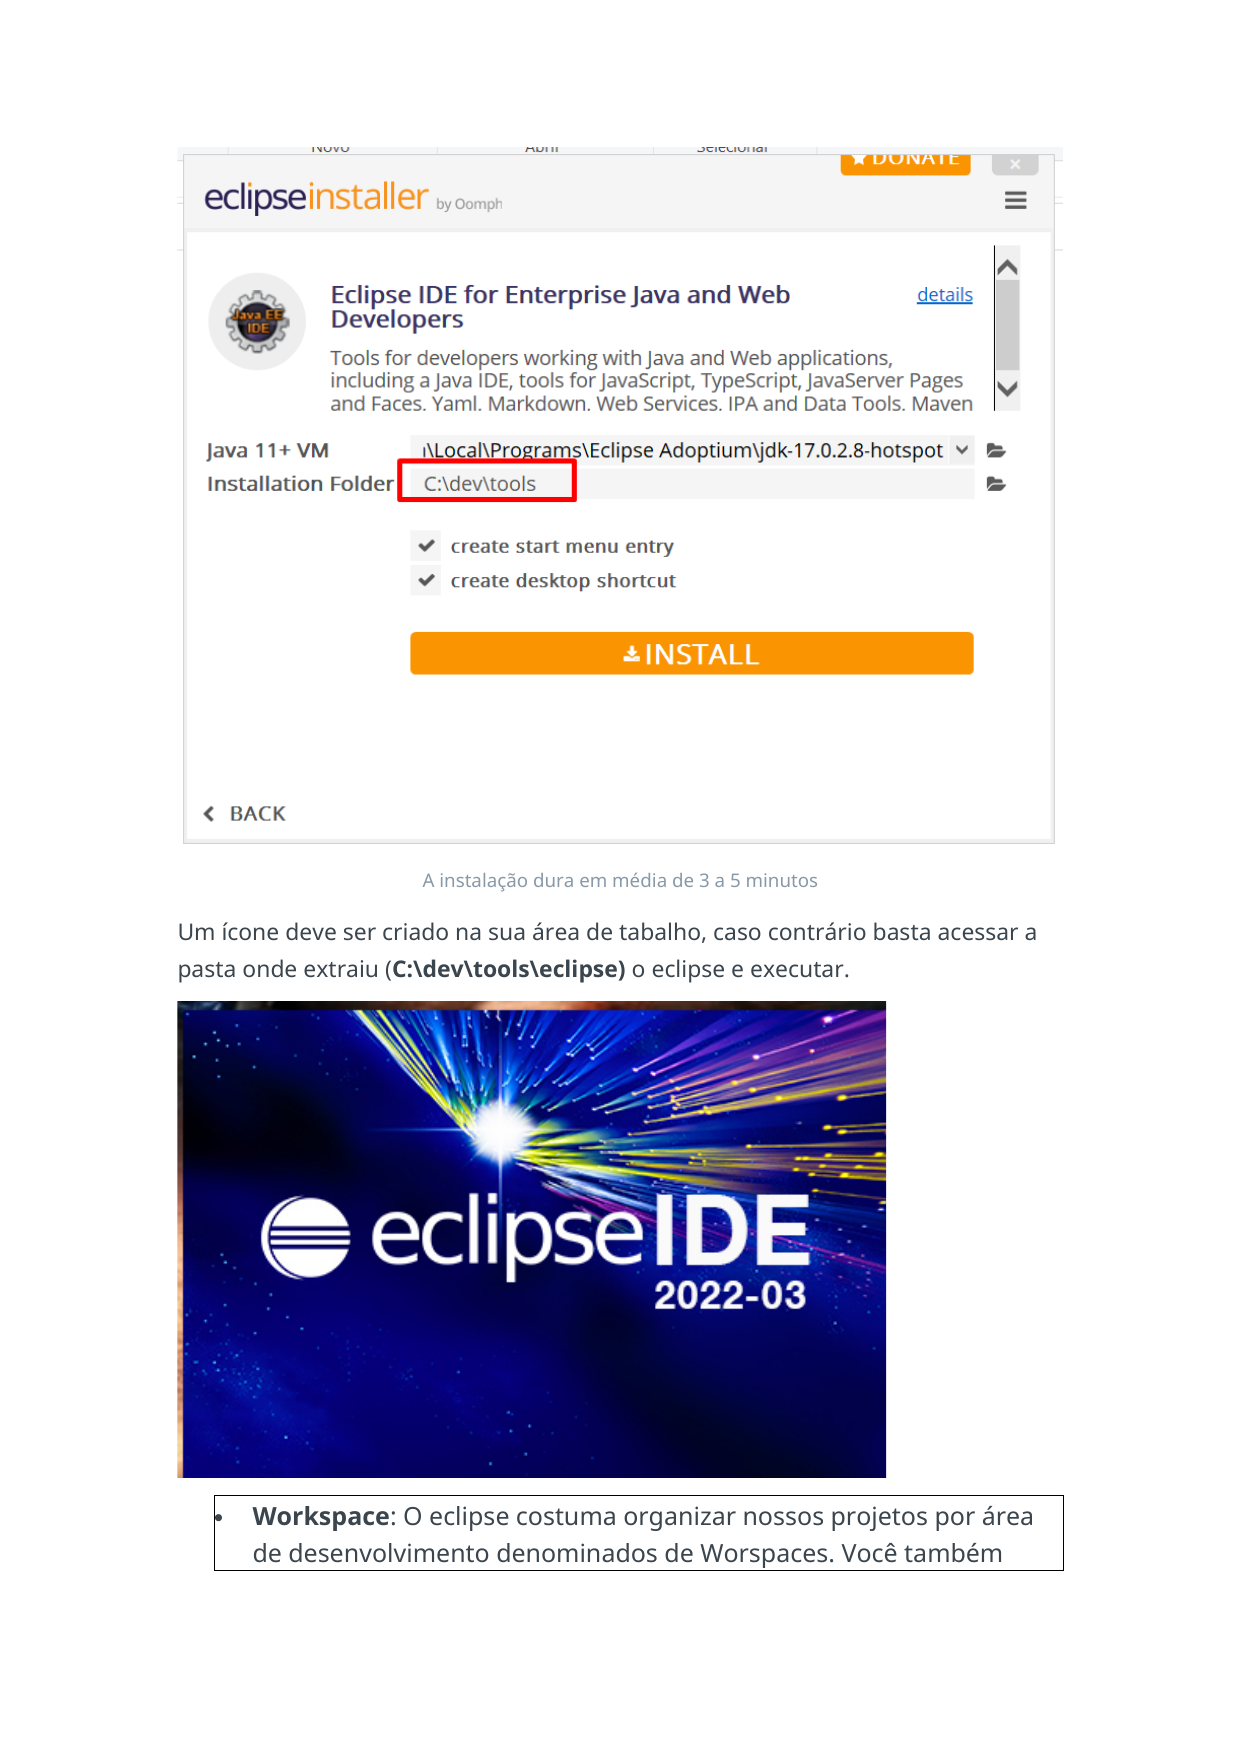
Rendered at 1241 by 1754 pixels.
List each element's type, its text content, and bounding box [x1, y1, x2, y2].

picture [177, 147, 1063, 848]
text Um ícone deve ser criado na sua área de tabalho, caso contrário basta acessar a pasta onde extraiu (C:\dev\tools\eclipse) o eclipse e executar. [177, 909, 1063, 984]
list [215, 1496, 1063, 1570]
picture [177, 1001, 887, 1478]
text A instalação dura em média de 3 a 5 minutos [177, 865, 1063, 893]
